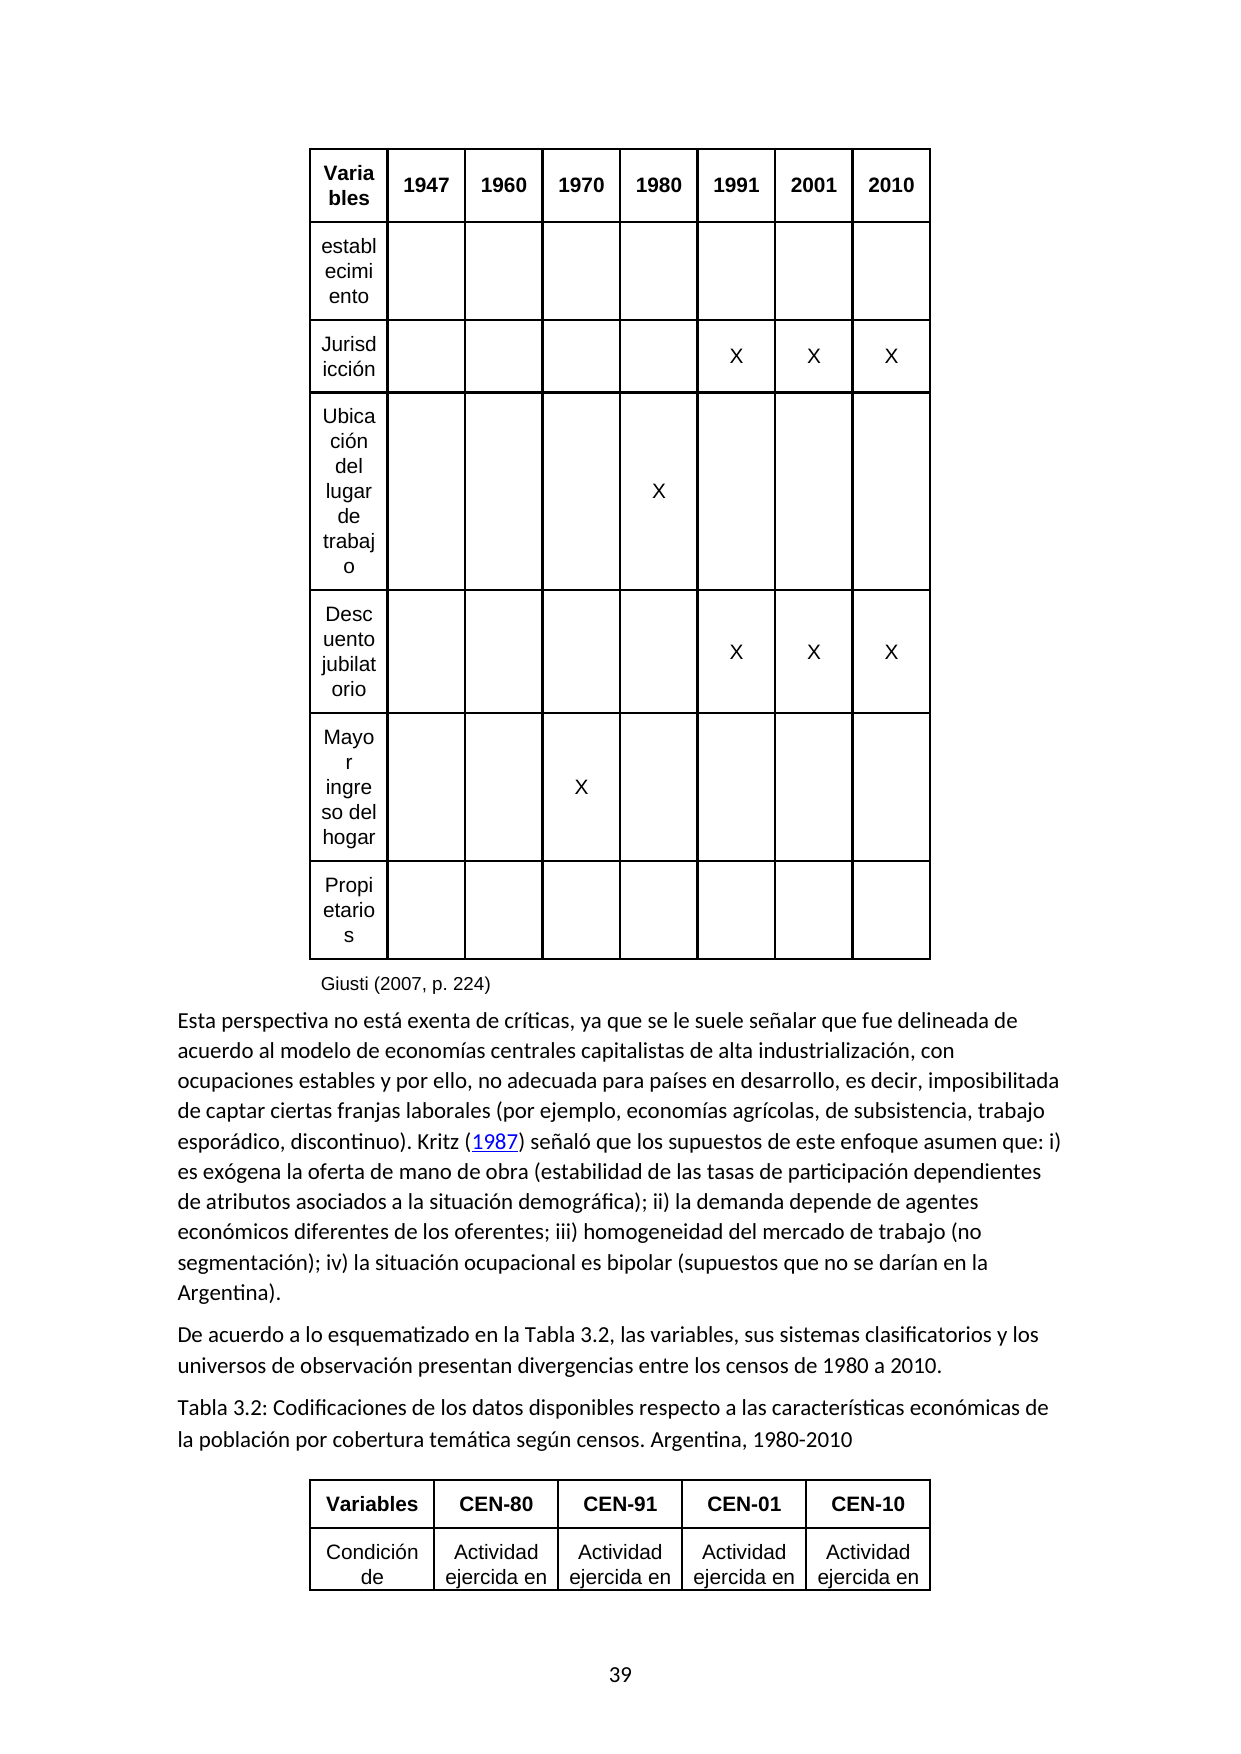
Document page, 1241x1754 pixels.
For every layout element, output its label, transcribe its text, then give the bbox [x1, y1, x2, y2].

table_cell Propietarios [311, 862, 386, 958]
table_cell Descuento jubilatorio [311, 591, 386, 712]
table_cell Ubicación del lugar de trabajo [311, 394, 386, 589]
table_header 1947 [389, 150, 464, 221]
table_header 1991 [699, 150, 774, 221]
table_header Variables [311, 150, 386, 221]
table_cell [389, 591, 464, 712]
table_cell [683, 1529, 805, 1589]
table_cell Giusti (2007, p. 224) [310, 960, 930, 1006]
table_cell [544, 862, 619, 958]
table_header 1980 [621, 150, 696, 221]
table_cell [544, 321, 619, 391]
table_cell [621, 862, 696, 958]
table_cell [621, 321, 696, 391]
table_cell [389, 223, 464, 318]
table_cell [776, 714, 851, 860]
text De acuerdo a lo esquematizado en la Tabla 3.2, las variables, sus sistemas clasificatorios y los universos de observación presentan divergencias entre los censos de 1980 a 2010. [177, 1321, 1063, 1379]
table_cell [389, 321, 464, 391]
table_cell [854, 862, 929, 958]
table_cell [807, 1529, 929, 1589]
table_cell X [699, 591, 774, 712]
table_cell [466, 394, 541, 589]
table_cell [466, 223, 541, 318]
table_cell [776, 862, 851, 958]
table_cell [699, 862, 774, 958]
table_cell [854, 394, 929, 589]
table_cell X [699, 223, 774, 318]
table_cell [435, 1529, 557, 1589]
table_header 1960 [466, 150, 541, 221]
table_header Variables [311, 1481, 433, 1527]
table_header 2001 [776, 150, 851, 221]
table_cell X [699, 321, 774, 391]
table_cell [544, 591, 619, 712]
table_cell [544, 223, 619, 318]
table_cell [776, 394, 851, 589]
table_cell X [854, 223, 929, 318]
table_cell [699, 394, 774, 589]
table_cell [699, 714, 774, 860]
table_cell X [854, 321, 929, 391]
table_cell [466, 591, 541, 712]
table_cell [466, 321, 541, 391]
table_header CEN-91 [559, 1481, 681, 1527]
table_cell [466, 862, 541, 958]
table_cell Condición de Actividad [311, 1529, 433, 1589]
table_header 2010 [854, 150, 929, 221]
table_cell [621, 591, 696, 712]
table_cell Jurisdicción [311, 321, 386, 391]
table_cell X [854, 591, 929, 712]
table_cell Tamaño del establecimiento [311, 223, 386, 318]
table_cell X [776, 223, 851, 318]
table_cell [544, 394, 619, 589]
table_cell X [621, 394, 696, 589]
table_cell [389, 394, 464, 589]
table_cell [466, 714, 541, 860]
table_cell X [544, 714, 619, 860]
table_cell X [776, 591, 851, 712]
table_header CEN-01 [683, 1481, 805, 1527]
table_header 1970 [544, 150, 619, 221]
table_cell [559, 1529, 681, 1589]
table_cell Mayor ingreso del hogar [311, 714, 386, 860]
table_cell [389, 862, 464, 958]
table_cell [621, 714, 696, 860]
table_cell X [621, 223, 696, 318]
text Tabla 3.2: Codificaciones de los datos disponibles respecto a las características económicas de la población por cobertura temática según censos. Argentina, 1980-2010 [177, 1393, 1063, 1454]
table_cell X [776, 321, 851, 391]
table_cell [854, 714, 929, 860]
text Esta perspectiva no está exenta de críticas, ya que se le suele señalar que fue delineada de acuerdo al modelo de economías centrales capitalistas de alta industrialización, con ocupaciones estables y por ello, no adecuada para países en desarrollo, es decir, imposibilitada de captar ciertas franjas laborales (por ejemplo, economías agrícolas, de subsistencia, trabajo esporádico, discontinuo). Kritz (1987) señaló que los supuestos de este enfoque asumen que: i) es exógena la oferta de mano de obra (estabilidad de las tasas de participación dependientes de atributos asociados a la situación demográfica); ii) la demanda depende de agentes económicos diferentes de los oferentes; iii) homogeneidad del mercado de trabajo (no segmentación); iv) la situación ocupacional es bipolar (supuestos que no se darían en la Argentina). [177, 1006, 1063, 1306]
table_cell [389, 714, 464, 860]
table_header CEN-10 [807, 1481, 929, 1527]
table_header CEN-80 [435, 1481, 557, 1527]
